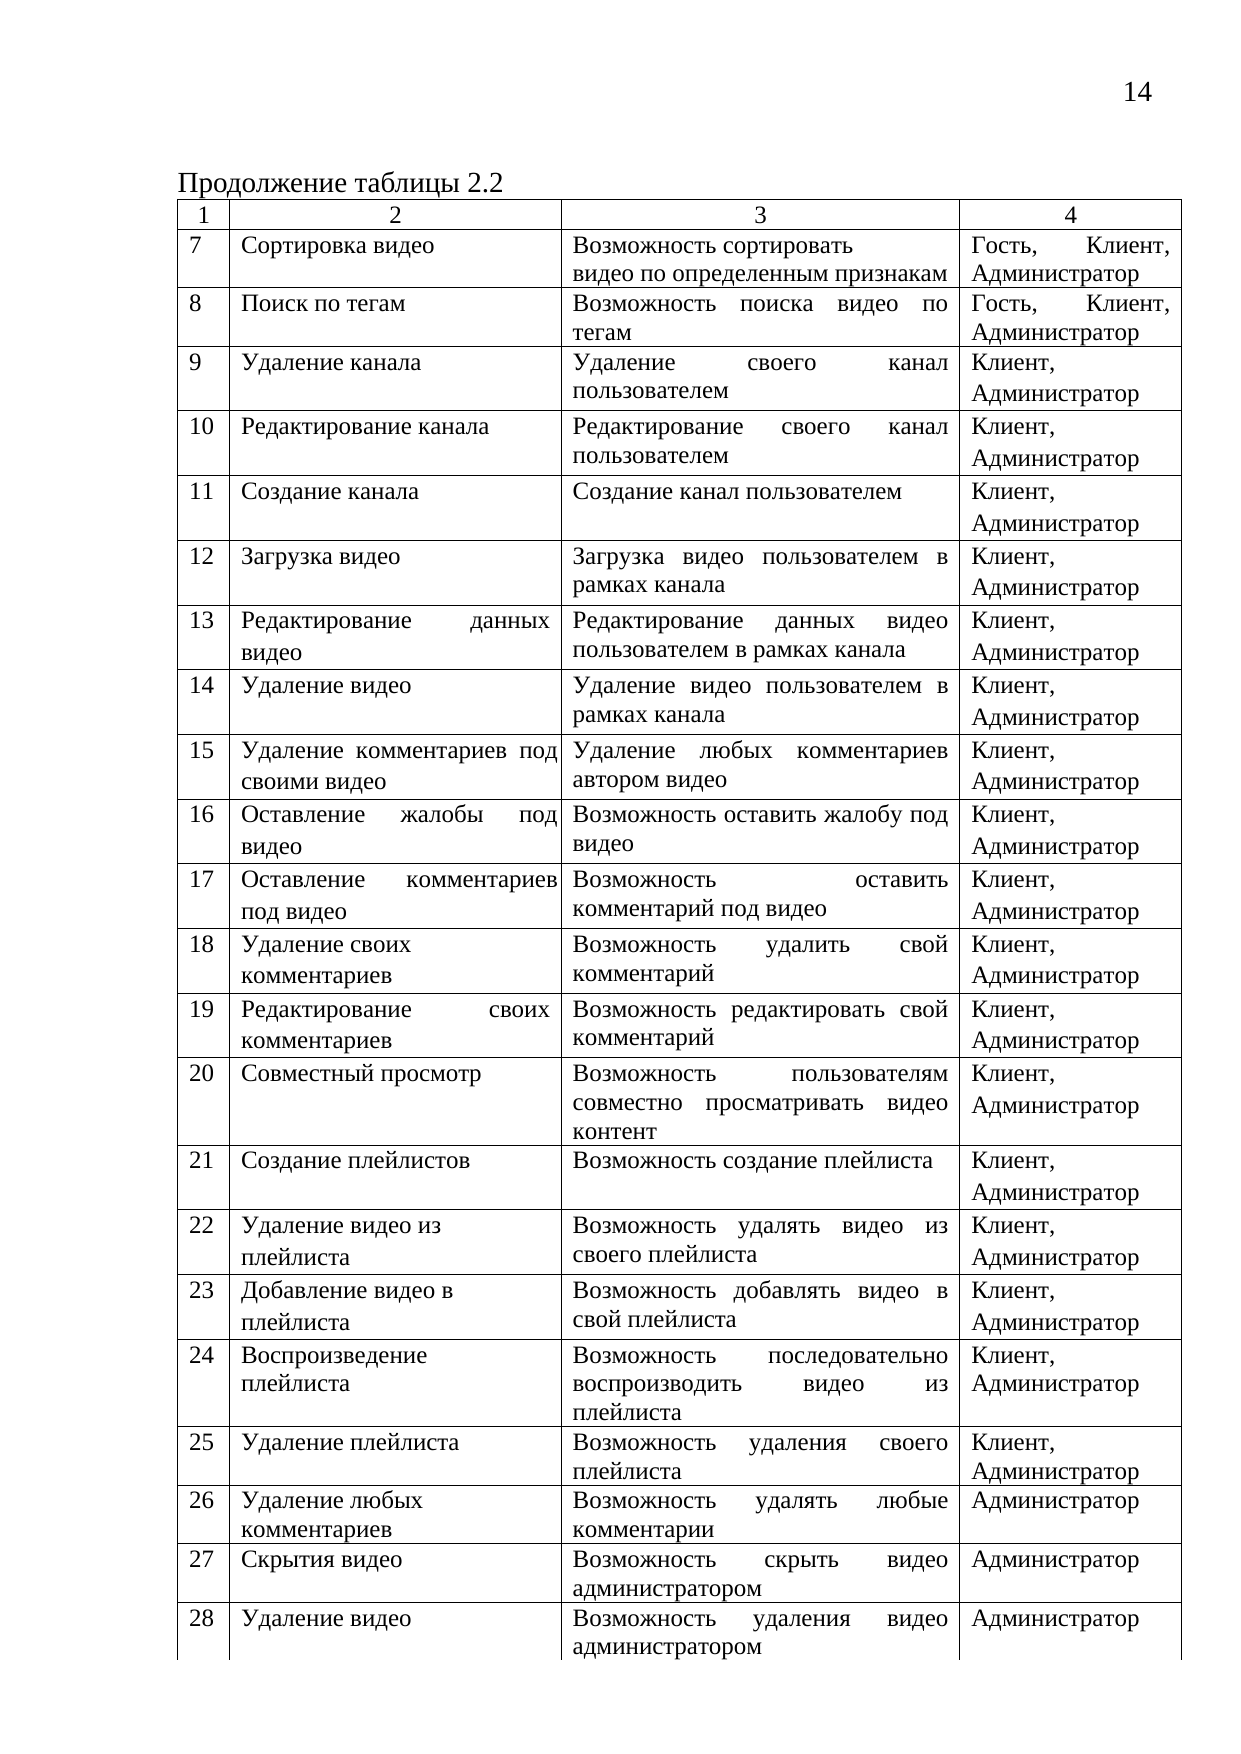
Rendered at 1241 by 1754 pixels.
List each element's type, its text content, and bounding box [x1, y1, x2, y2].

table_cell 9 [178, 347, 229, 410]
table_cell 11 [178, 476, 229, 540]
table_cell 13 [178, 606, 229, 669]
table_cell Клиент, Администратор [960, 800, 1181, 863]
table_cell Создание плейлистов [230, 1146, 561, 1209]
table_cell Удаление плейлиста [230, 1427, 561, 1484]
table_cell Редактирование своего канал пользователем [562, 411, 959, 475]
table_cell Возможность редактировать свой комментарий [562, 994, 959, 1057]
table_cell Удаление своих комментариев [230, 929, 561, 993]
table_cell Удаление любых комментариев автором видео [562, 735, 959, 798]
table_cell Клиент, Администратор [960, 1210, 1181, 1274]
table_cell Клиент, Администратор [960, 1058, 1181, 1144]
table_cell 16 [178, 800, 229, 863]
table_cell Клиент, Администратор [960, 1275, 1181, 1339]
table_cell Администратор [960, 1544, 1181, 1602]
table_cell Оставление комментариев под видео [230, 864, 561, 928]
table_cell Возможность сортировать видео по определенным признакам [562, 230, 959, 287]
table_cell Удаление видео пользователем в рамках канала [562, 670, 959, 734]
table_cell 21 [178, 1146, 229, 1209]
table_cell Создание канала [230, 476, 561, 540]
table_cell Администратор [960, 1486, 1181, 1543]
table_cell Возможность оставить жалобу под видео [562, 800, 959, 863]
table_cell 7 [178, 230, 229, 287]
table_cell Сортировка видео [230, 230, 561, 287]
table_cell Скрытия видео [230, 1544, 561, 1602]
table_cell Возможность оставить комментарий под видео [562, 864, 959, 928]
table_cell Клиент, Администратор [960, 735, 1181, 798]
table_cell Возможность удалить свой комментарий [562, 929, 959, 993]
table_cell Создание канал пользователем [562, 476, 959, 540]
table_cell Добавление видео в плейлиста [230, 1275, 561, 1339]
table_cell Воспроизведение плейлиста [230, 1340, 561, 1426]
table_cell Поиск по тегам [230, 288, 561, 346]
table_cell 25 [178, 1427, 229, 1484]
table_cell Администратор [960, 1603, 1181, 1660]
text Продолжение таблицы 2.2 [177, 165, 1152, 199]
table_cell Возможность удалять любые комментарии [562, 1486, 959, 1543]
table_cell Клиент, Администратор [960, 670, 1181, 734]
table_cell Клиент, Администратор [960, 864, 1181, 928]
table_cell 19 [178, 994, 229, 1057]
table_cell 17 [178, 864, 229, 928]
table_cell Совместный просмотр [230, 1058, 561, 1144]
table_cell Клиент, Администратор [960, 411, 1181, 475]
table_cell 12 [178, 541, 229, 604]
table_cell Возможность удалять видео из своего плейлиста [562, 1210, 959, 1274]
table_cell Возможность скрыть видео администратором [562, 1544, 959, 1602]
table_cell Клиент, Администратор [960, 1340, 1181, 1426]
table_cell Возможность создание плейлиста [562, 1146, 959, 1209]
table_cell 24 [178, 1340, 229, 1426]
table_cell Удаление комментариев под своими видео [230, 735, 561, 798]
table_cell Удаление канала [230, 347, 561, 410]
table_cell 10 [178, 411, 229, 475]
table_cell Удаление своего канал пользователем [562, 347, 959, 410]
table_cell Редактирование канала [230, 411, 561, 475]
table_cell Клиент, Администратор [960, 541, 1181, 604]
table_cell Клиент, Администратор [960, 476, 1181, 540]
table_cell 26 [178, 1486, 229, 1543]
table_cell Клиент, Администратор [960, 347, 1181, 410]
table_cell Удаление видео [230, 670, 561, 734]
table_cell Клиент, Администратор [960, 994, 1181, 1057]
table_cell Клиент, Администратор [960, 1427, 1181, 1484]
table_cell Редактирование данных видео пользователем в рамках канала [562, 606, 959, 669]
table_header 1 [178, 200, 229, 229]
table_cell Удаление любых комментариев [230, 1486, 561, 1543]
table_cell Оставление жалобы под видео [230, 800, 561, 863]
table_cell Гость, Клиент, Администратор [960, 288, 1181, 346]
table_header 3 [562, 200, 959, 229]
table_cell Возможность пользователям совместно просматривать видео контент [562, 1058, 959, 1144]
table_cell Удаление видео [230, 1603, 561, 1660]
table_cell Клиент, Администратор [960, 1146, 1181, 1209]
table_cell 27 [178, 1544, 229, 1602]
table_cell 20 [178, 1058, 229, 1144]
table_header 2 [230, 200, 561, 229]
table_cell Загрузка видео пользователем в рамках канала [562, 541, 959, 604]
table_cell Возможность поиска видео по тегам [562, 288, 959, 346]
table_cell Загрузка видео [230, 541, 561, 604]
table_cell 23 [178, 1275, 229, 1339]
table_cell Возможность удаления видео администратором [562, 1603, 959, 1660]
table_cell 22 [178, 1210, 229, 1274]
table_cell Удаление видео из плейлиста [230, 1210, 561, 1274]
table_cell Возможность удаления своего плейлиста [562, 1427, 959, 1484]
table_cell Возможность добавлять видео в свой плейлиста [562, 1275, 959, 1339]
table_cell Гость, Клиент, Администратор [960, 230, 1181, 287]
table_cell Клиент, Администратор [960, 606, 1181, 669]
table_cell Клиент, Администратор [960, 929, 1181, 993]
table_cell 15 [178, 735, 229, 798]
table_header 4 [960, 200, 1181, 229]
table_cell 28 [178, 1603, 229, 1660]
table_cell Возможность последовательно воспроизводить видео из плейлиста [562, 1340, 959, 1426]
table_cell 14 [178, 670, 229, 734]
table_cell 8 [178, 288, 229, 346]
table_cell 18 [178, 929, 229, 993]
table_cell Редактирование данных видео [230, 606, 561, 669]
table_cell Редактирование своих комментариев [230, 994, 561, 1057]
